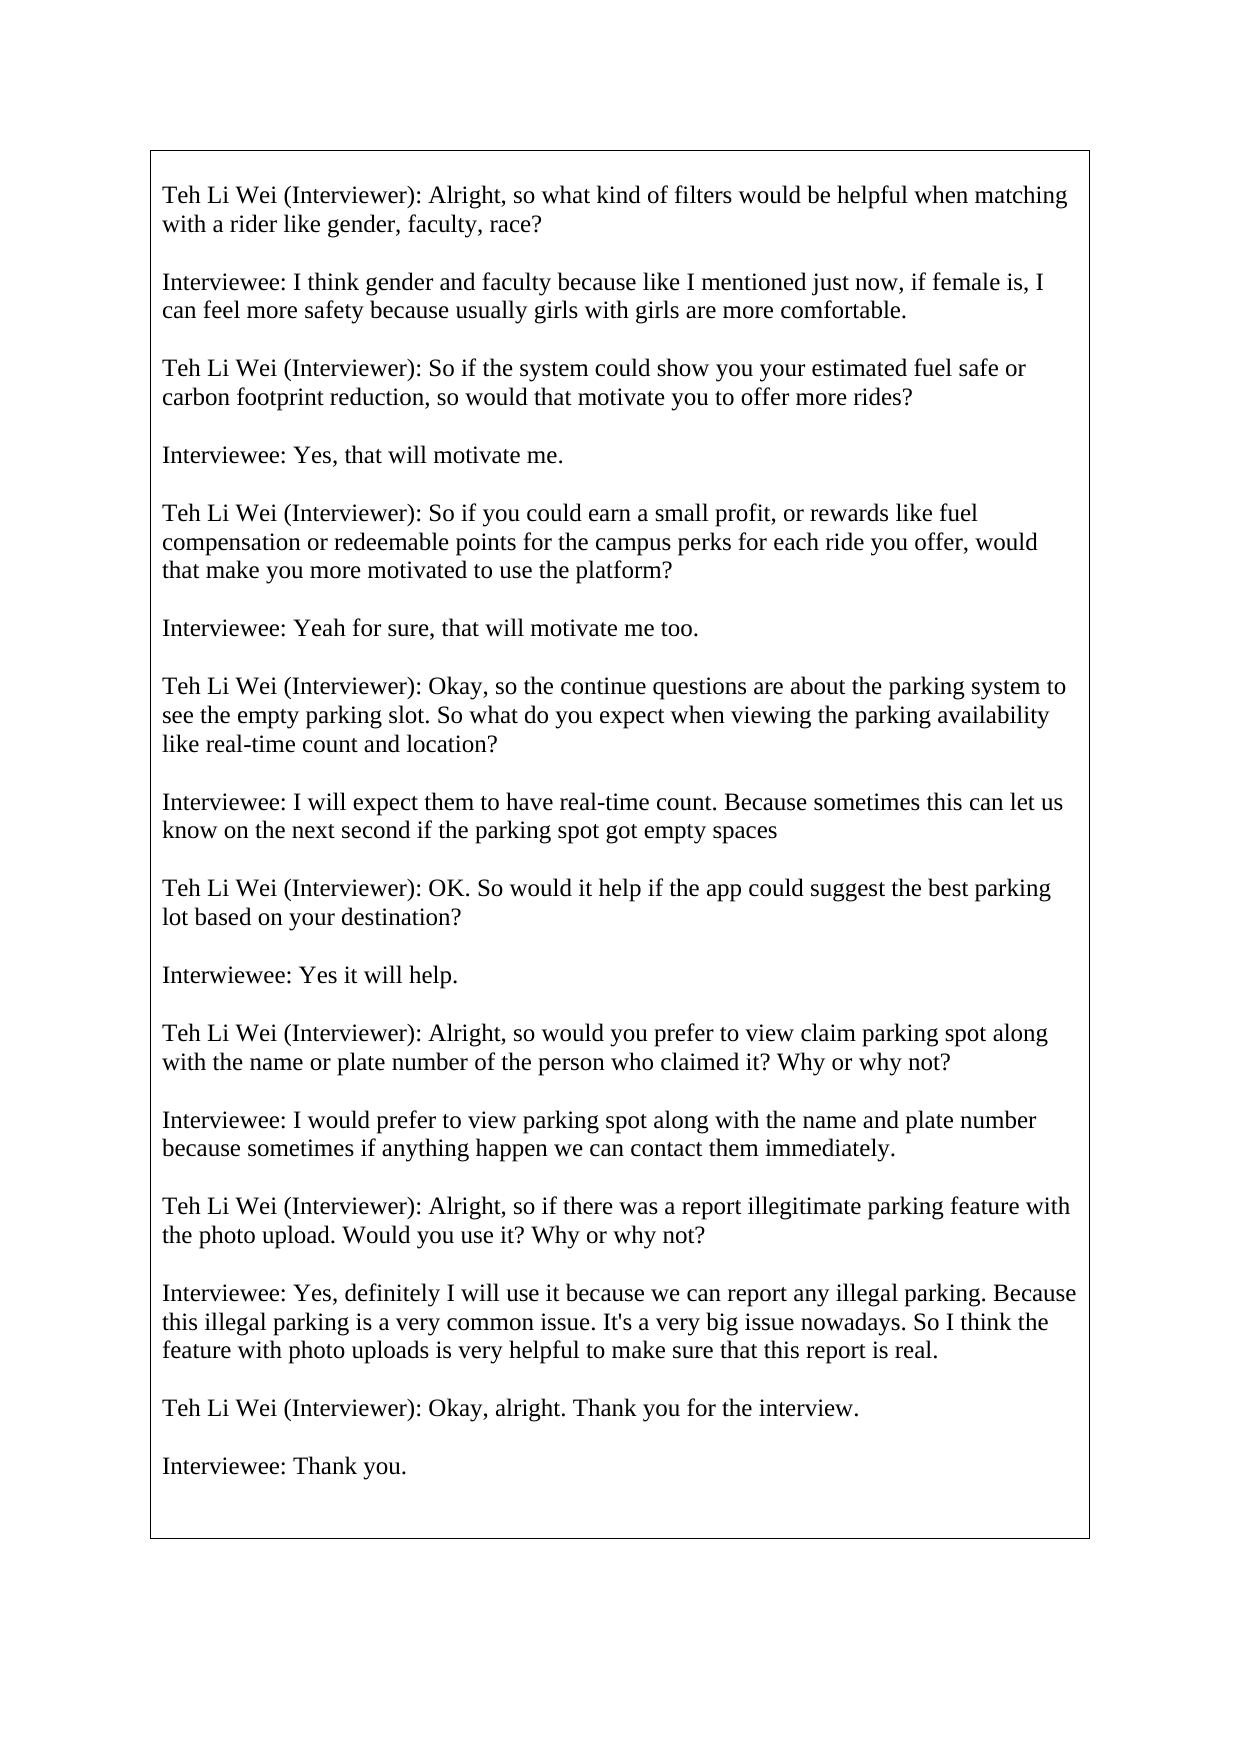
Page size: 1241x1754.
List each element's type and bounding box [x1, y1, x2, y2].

table_header [151, 151, 1089, 1538]
